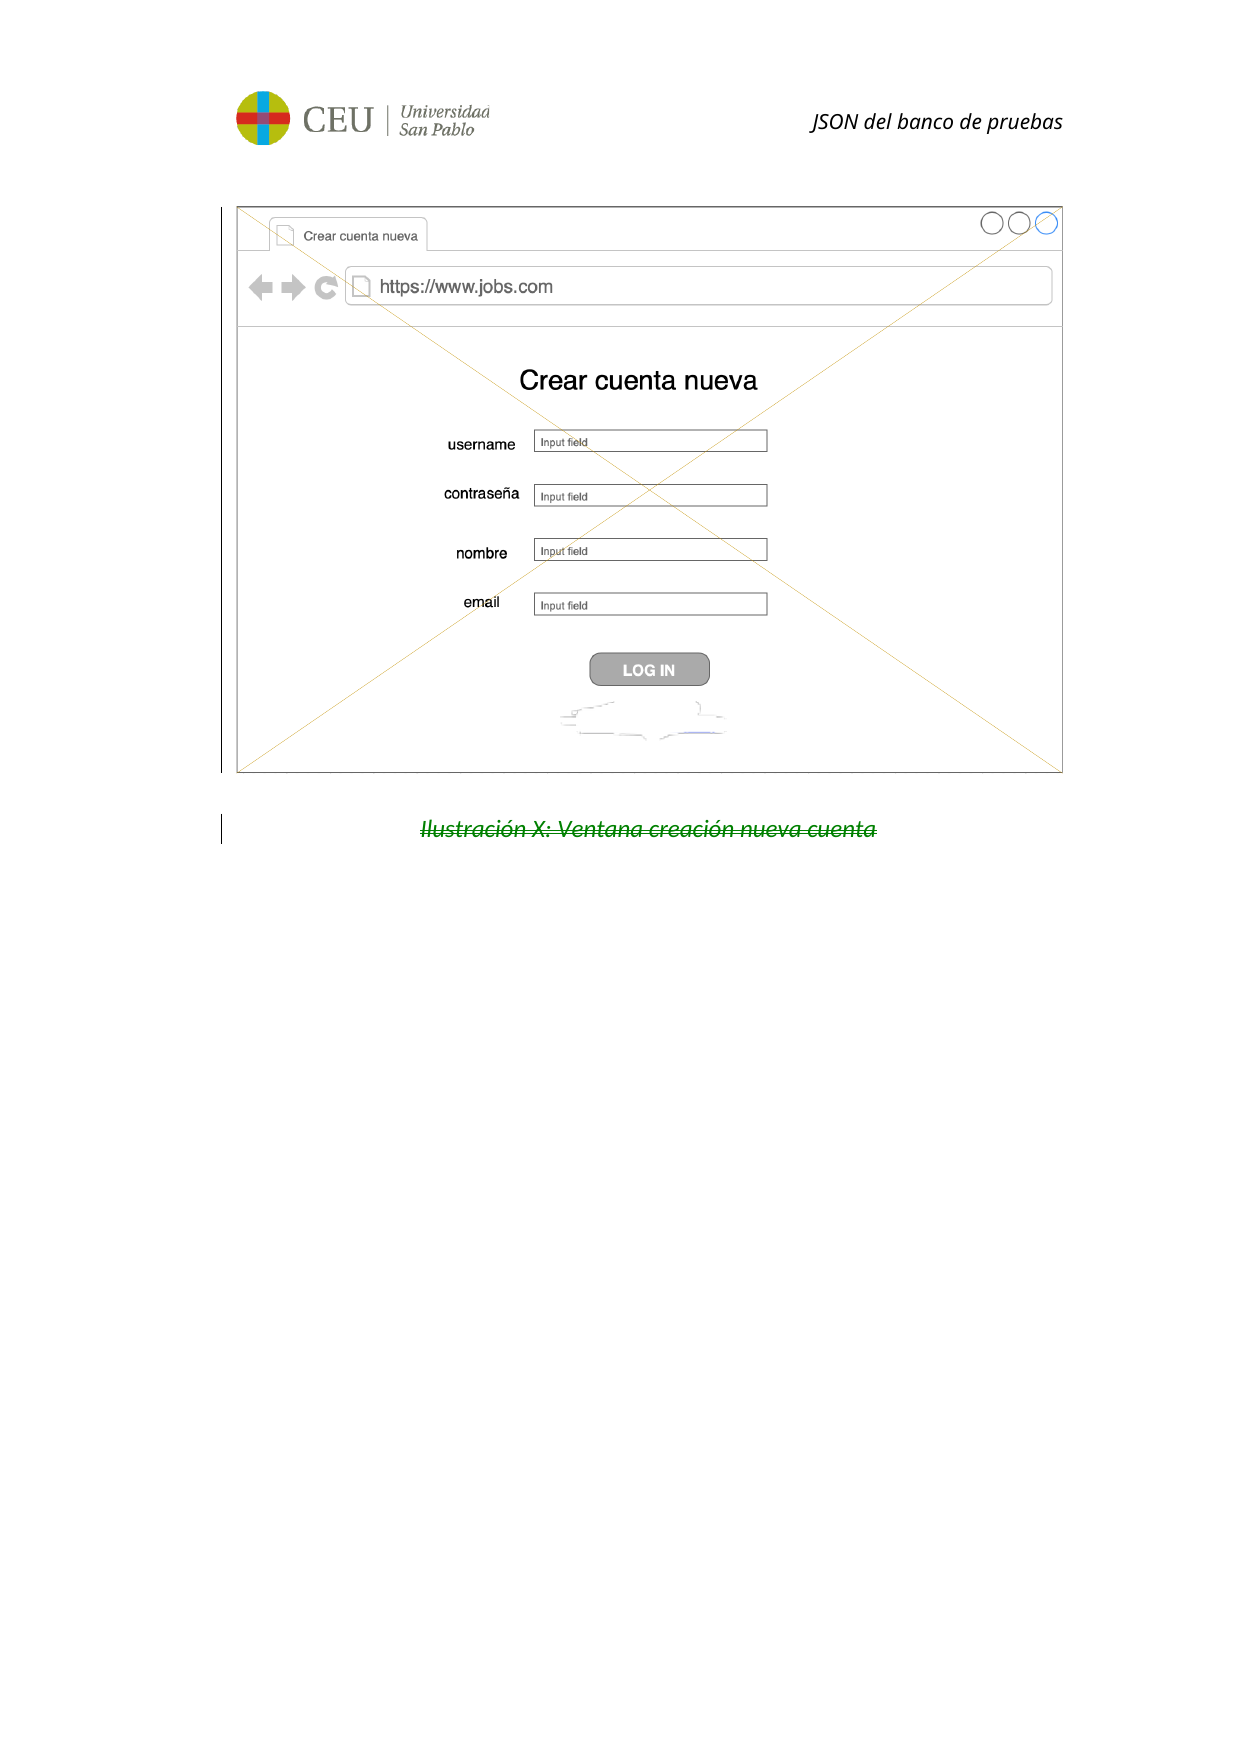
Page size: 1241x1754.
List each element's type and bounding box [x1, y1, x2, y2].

picture [235, 89, 490, 146]
picture [238, 206, 1062, 489]
picture [236, 208, 648, 772]
picture [238, 491, 1061, 774]
picture [652, 208, 1063, 772]
